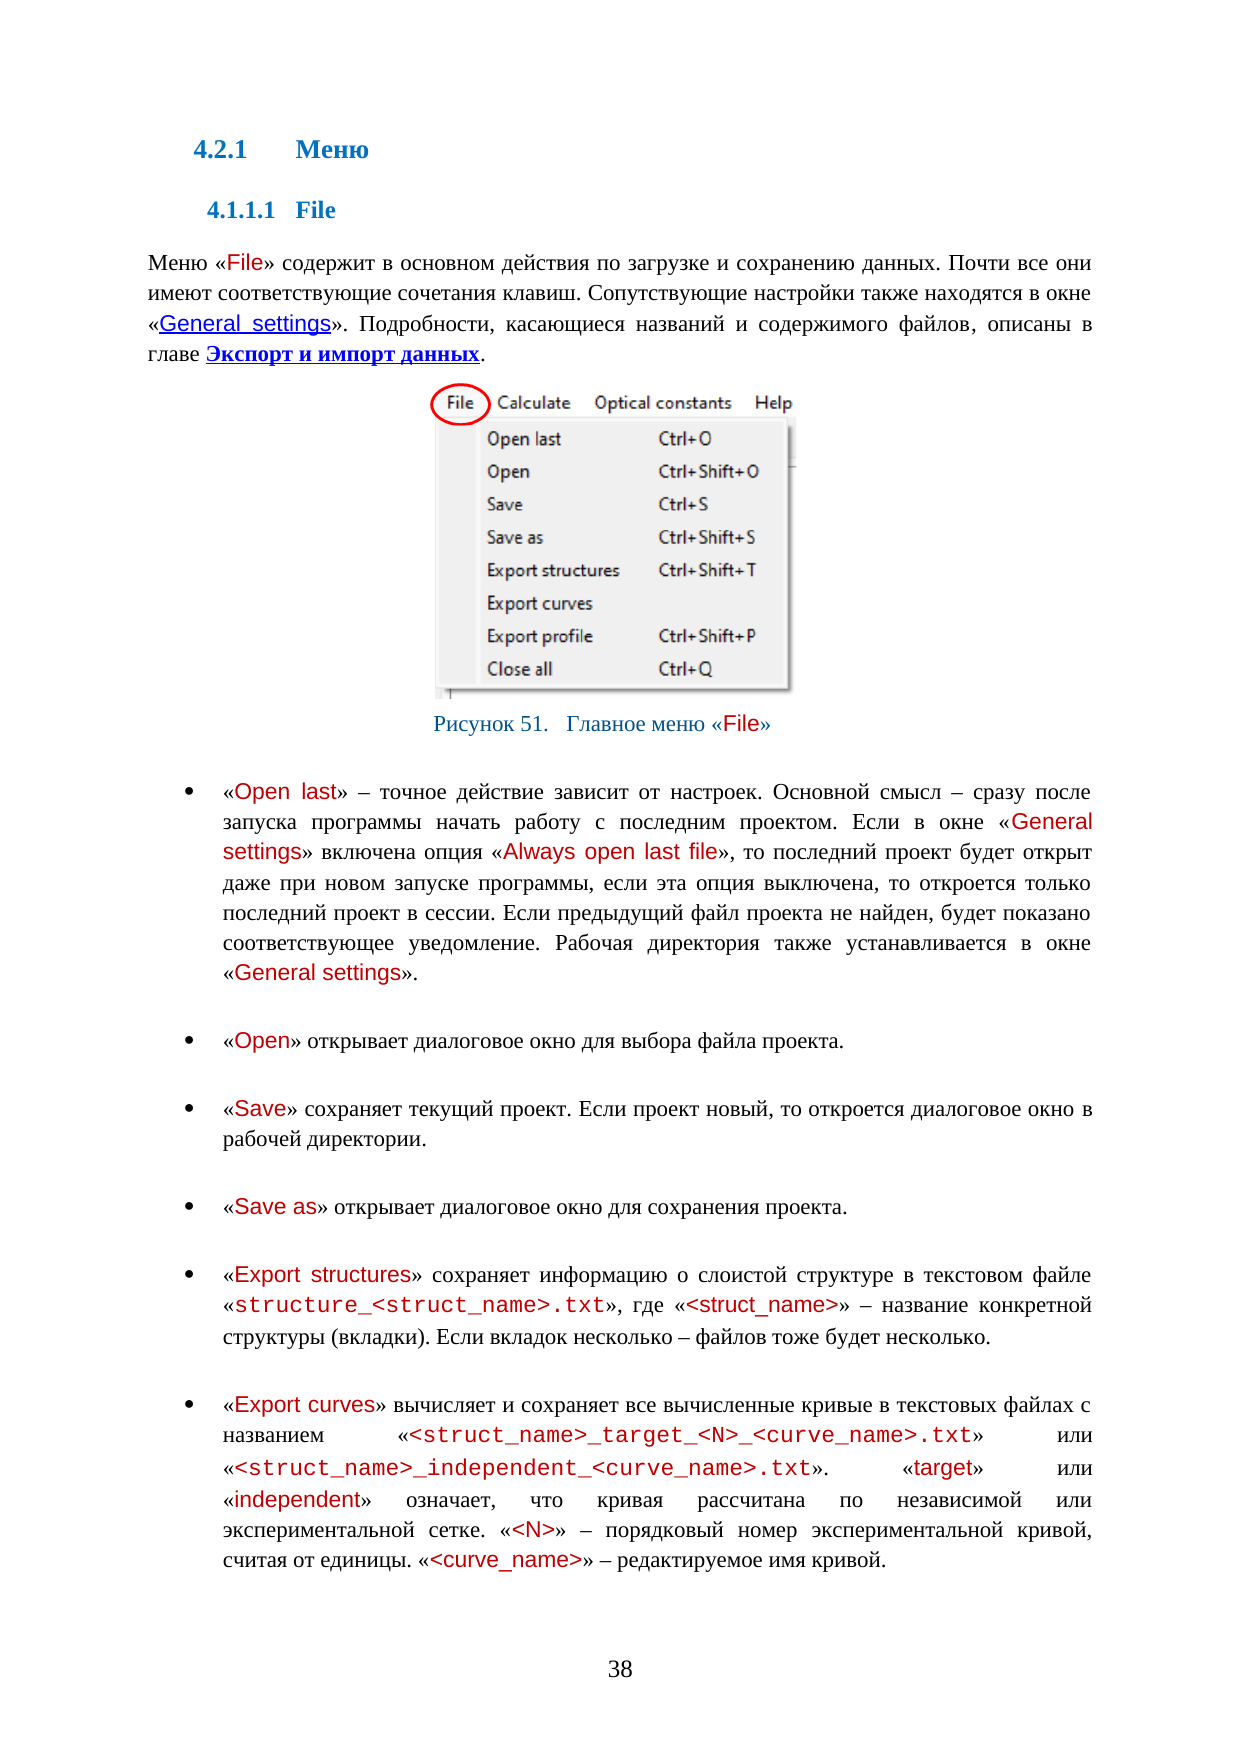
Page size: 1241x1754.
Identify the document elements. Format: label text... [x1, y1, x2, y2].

subtitle Меню [193, 133, 1093, 164]
subtitle File [207, 195, 1093, 224]
list «Export curves» вычисляет и сохраняет все вычисленные кривые в текстовых файлах с названием «<struct_name>_target_<N>_<curve_name>.txt» или «<struct_name>_independent_<curve_name>.txt». «target» или «independent» означает, что кривая рассчитана по независимой или экспериментальной сетке. «<N>» – порядковый номер экспериментальной кривой, считая от единицы. «<curve_name>» – редактируемое имя кривой. [185, 1391, 1093, 1573]
picture [430, 383, 797, 699]
text Меню «File» содержит в основном действия по загрузке и сохранению данных. Почти все они имеют соответствующие сочетания клавиш. Сопутствующие настройки также находятся в окне «General settings». Подробности, касающиеся названий и содержимого файлов, описаны в главе Экспорт и импорт данных. [148, 249, 1093, 366]
list «Open» открывает диалоговое окно для выбора файла проекта. [185, 1027, 1093, 1053]
list «Save» сохраняет текущий проект. Если проект новый, то откроется диалоговое окно в рабочей директории. [185, 1095, 1093, 1152]
list «Save as» открывает диалоговое окно для сохранения проекта. [185, 1193, 1093, 1219]
list «Export structures» сохраняет информацию о слоистой структуре в текстовом файле «structure_<struct_name>.txt», где «<struct_name>» – название конкретной структуры (вкладки). Если вкладок несколько – файлов тоже будет несколько. [185, 1261, 1093, 1350]
list «Open last» – точное действие зависит от настроек. Основной смысл – сразу после запуска программы начать работу с последним проектом. Если в окне «General settings» включена опция «Always open last file», то последний проект будет открыт даже при новом запуске программы, если эта опция выключена, то откроется только последний проект в сессии. Если предыдущий файл проекта не найден, будет показано соответствующее уведомление. Рабочая директория также устанавливается в окне «General settings». [185, 778, 1093, 986]
